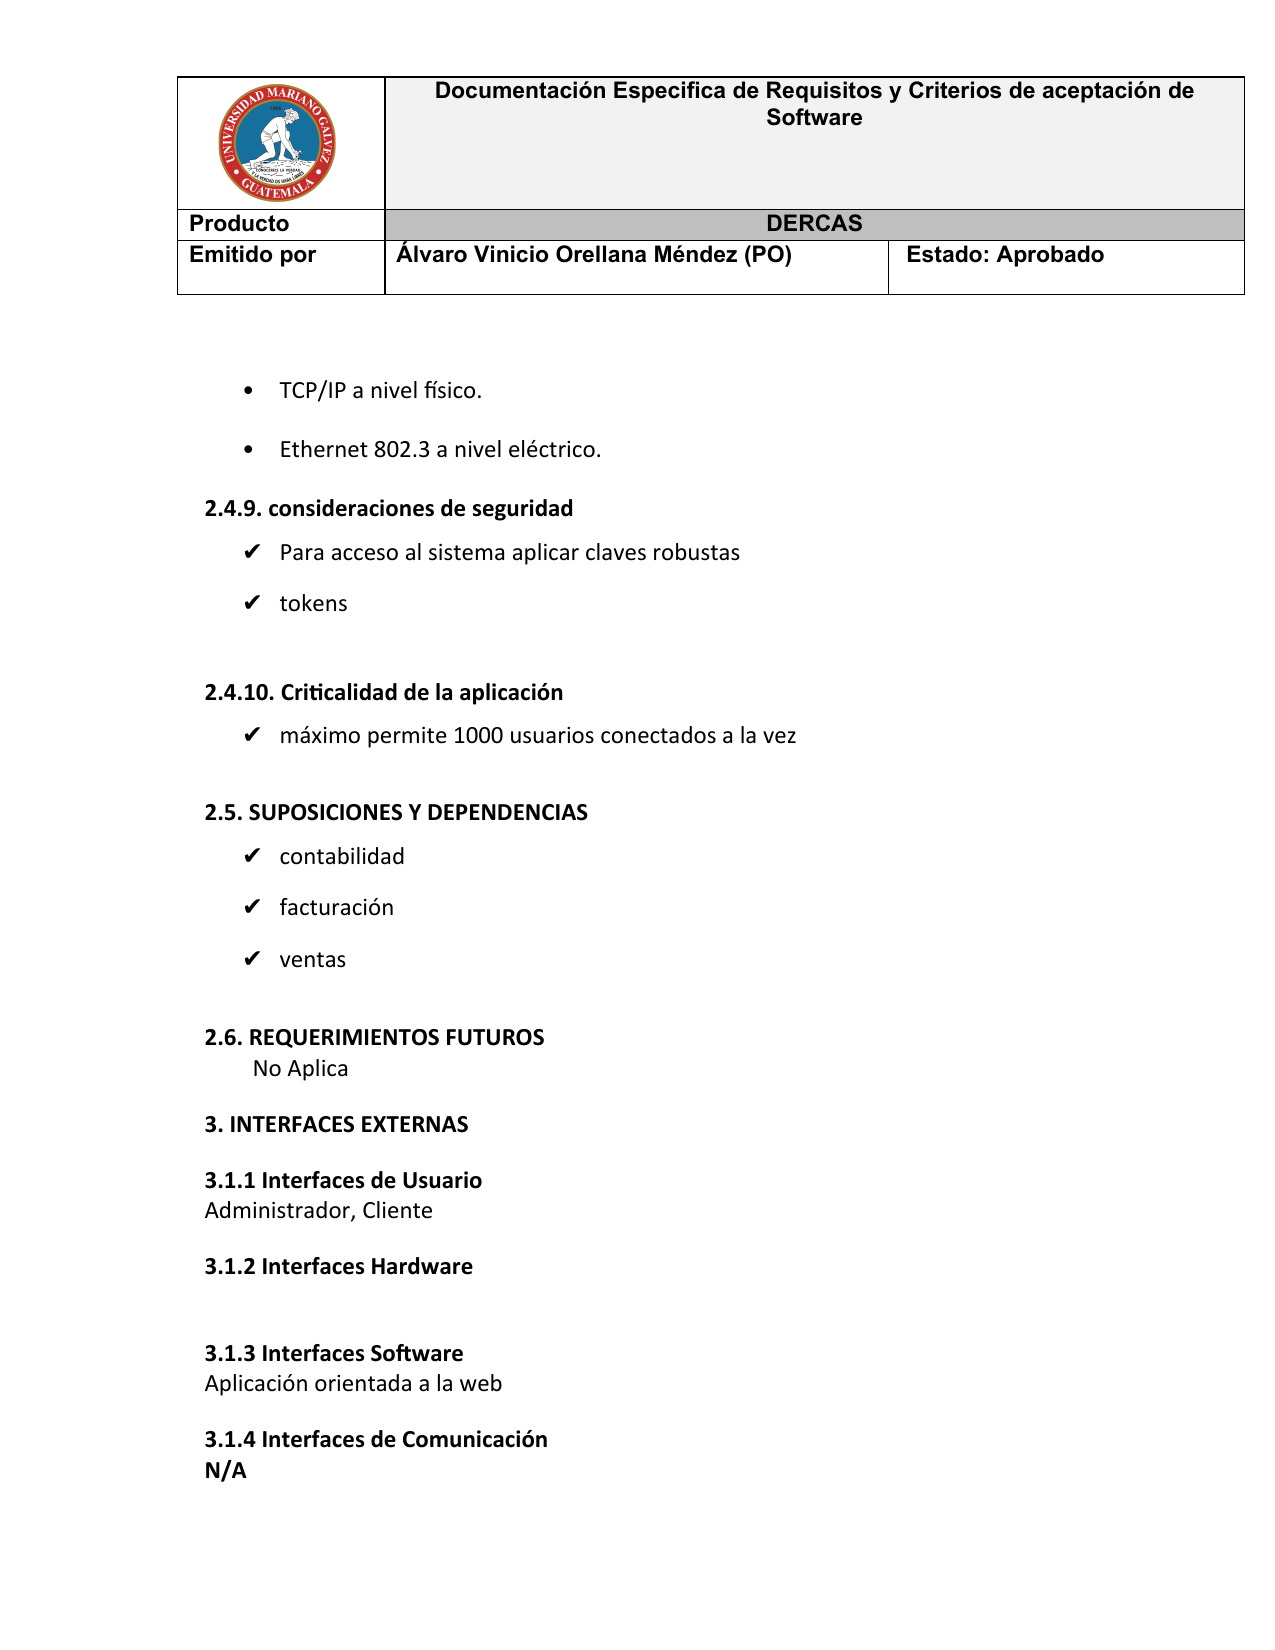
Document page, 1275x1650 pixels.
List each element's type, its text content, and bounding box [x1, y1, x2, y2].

text 2.4.10. Criticalidad de la aplicación [204, 676, 1098, 707]
list tokens [242, 574, 1098, 626]
list contabilidad [242, 827, 1098, 879]
list Ethernet 802.3 a nivel eléctrico. [242, 435, 1098, 463]
list máximo permite 1000 usuarios conectados a la vez [242, 707, 1098, 758]
text 2.4.9. consideraciones de seguridad [204, 492, 1098, 523]
text Administrador, Cliente [204, 1195, 1098, 1225]
text 3.1.2 Interfaces Hardware [204, 1251, 1098, 1281]
text 2.6. REQUERIMIENTOS FUTUROS [204, 1022, 1098, 1052]
list facturación [242, 879, 1098, 930]
list ventas [242, 930, 1098, 981]
text No Aplica [177, 1052, 1098, 1083]
text 3. INTERFACES EXTERNAS [204, 1108, 1098, 1139]
text 3.1.1 Interfaces de Usuario [204, 1164, 1098, 1195]
text 2.5. SUPOSICIONES Y DEPENDENCIAS [204, 797, 1098, 827]
picture [218, 84, 336, 202]
list Para acceso al sistema aplicar claves robustas [242, 523, 1098, 574]
text N/A [204, 1454, 1098, 1485]
text 3.1.3 Interfaces Software [204, 1337, 1098, 1368]
text 3.1.4 Interfaces de Comunicación [204, 1424, 1098, 1454]
list TCP/IP a nivel físico. [242, 377, 1098, 404]
text Aplicación orientada a la web [204, 1368, 1098, 1398]
